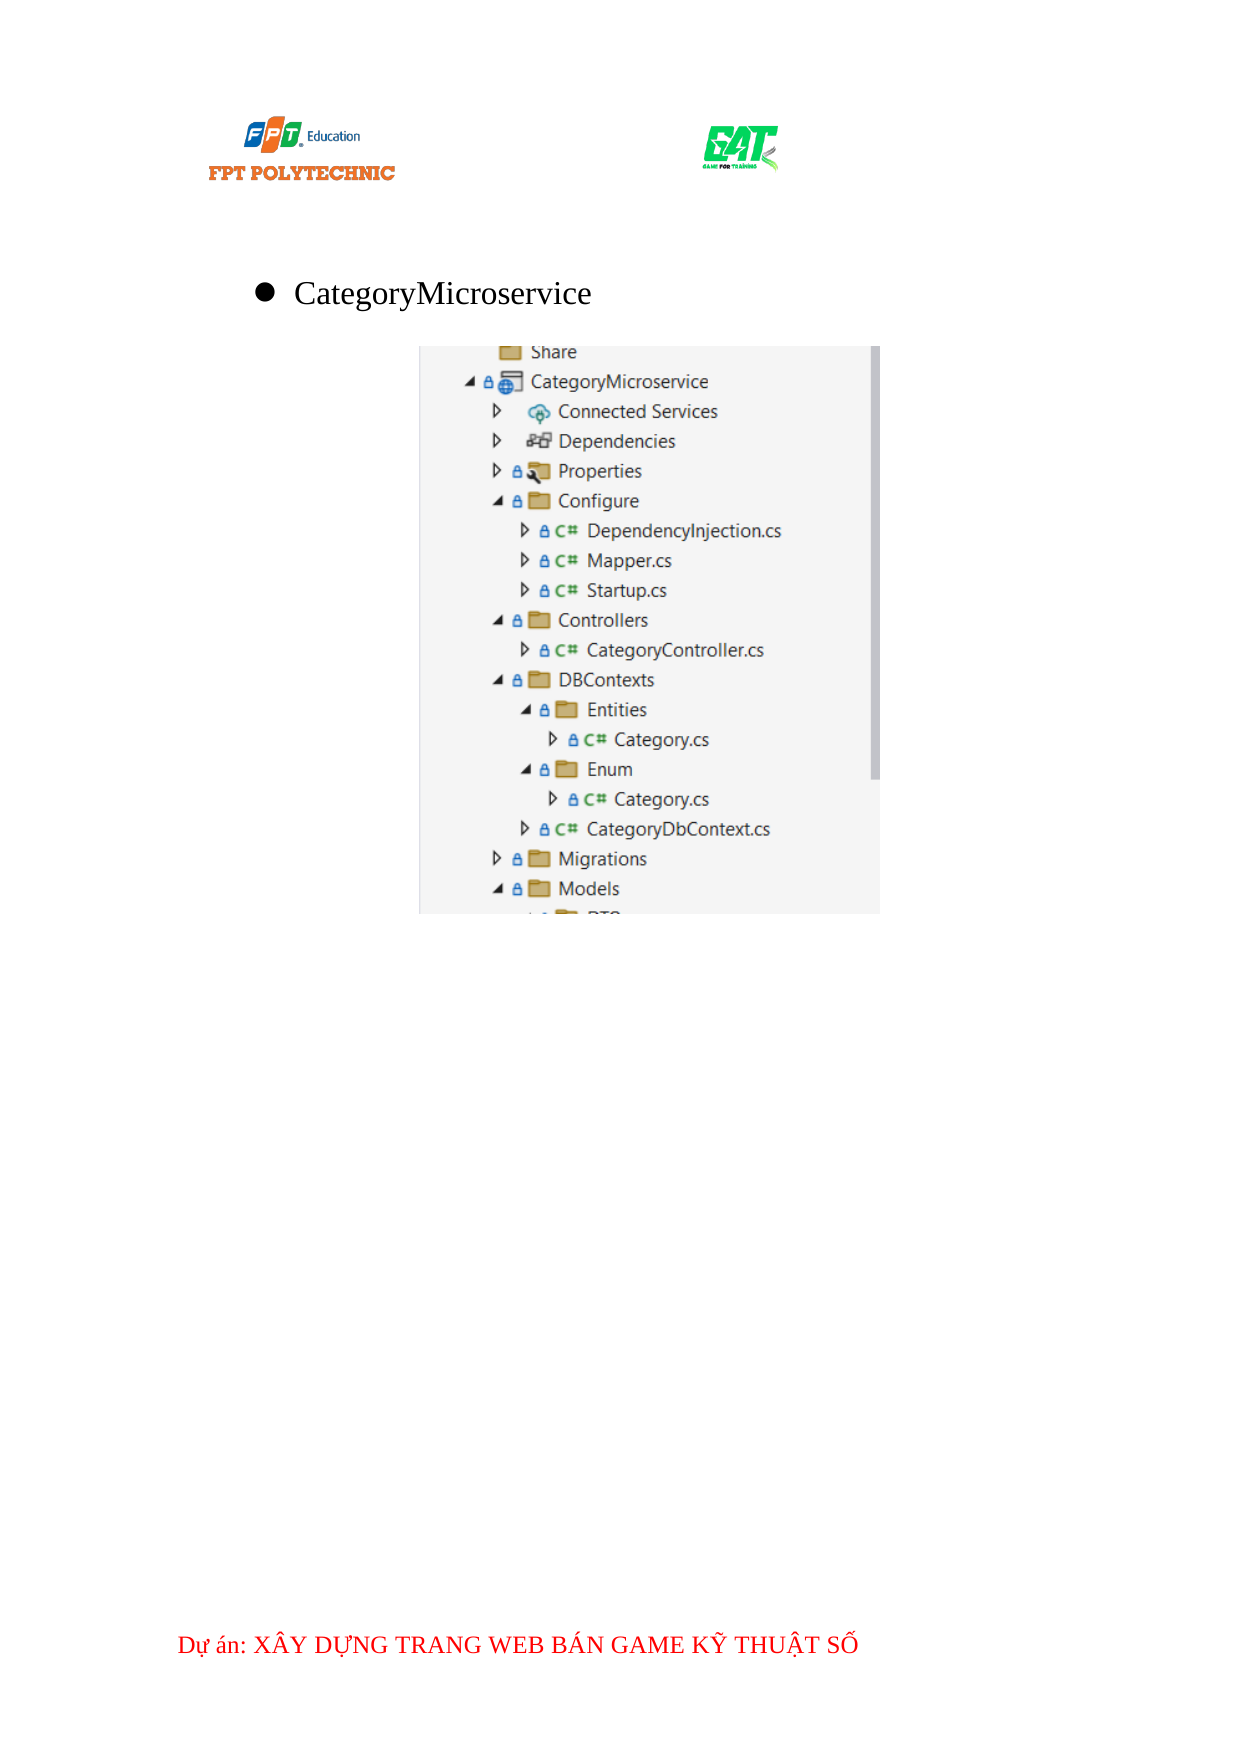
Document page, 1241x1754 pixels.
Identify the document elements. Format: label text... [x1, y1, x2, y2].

picture [202, 110, 401, 186]
text CategoryMicroservice [177, 273, 1122, 311]
picture [700, 104, 782, 186]
picture [419, 346, 880, 914]
